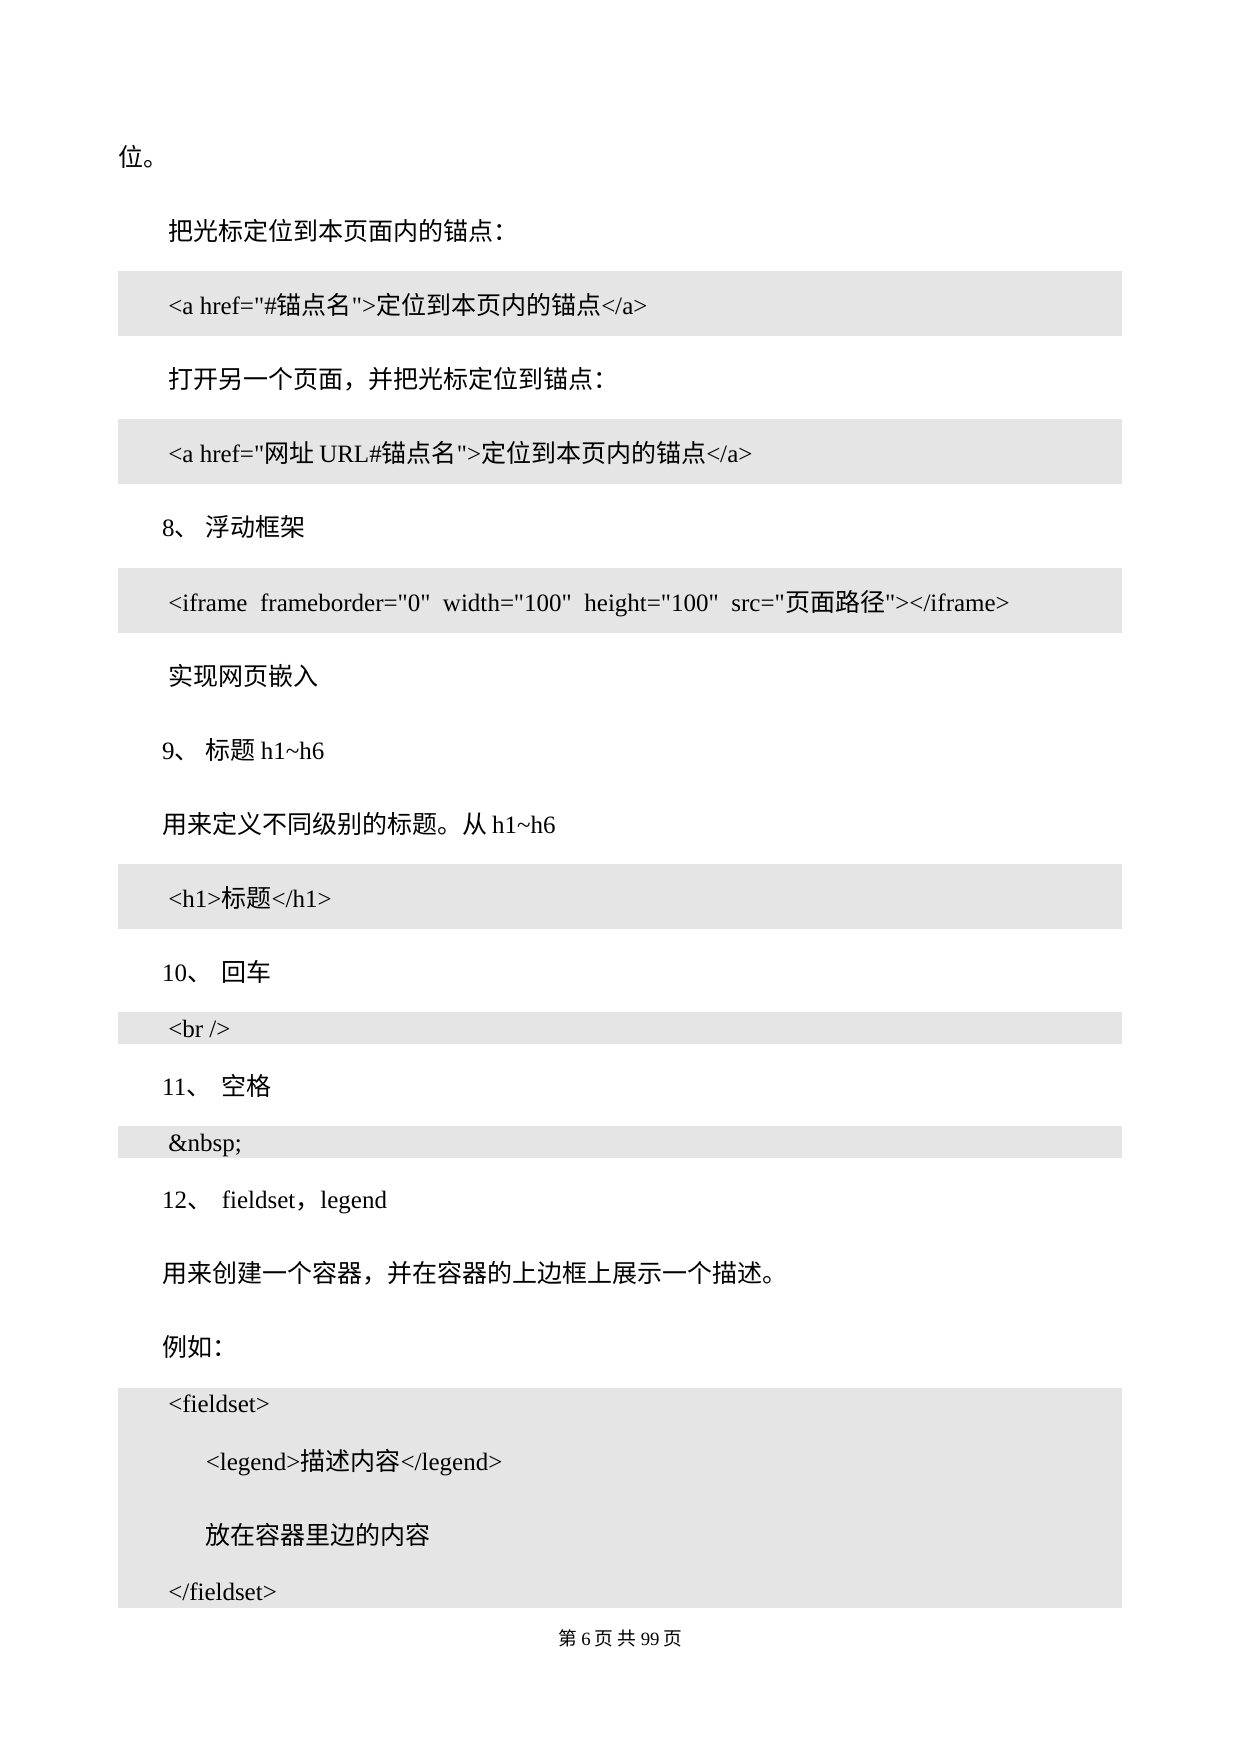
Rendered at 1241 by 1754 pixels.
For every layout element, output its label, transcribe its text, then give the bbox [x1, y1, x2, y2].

text <a href="网址URL#锚点名">定位到本页内的锚点</a> [118, 419, 1122, 484]
list 浮动框架 [162, 493, 1122, 558]
text 打开另一个页面，并把光标定位到锚点： [118, 345, 1122, 410]
text <iframe frameborder="0" width="100" height="100" src="页面路径"></iframe> [118, 568, 1122, 633]
list fieldset，legend [162, 1165, 1122, 1230]
text 把光标定位到本页面内的锚点： [118, 197, 1122, 262]
text 例如： [162, 1313, 1122, 1378]
text <legend>描述内容</legend> [118, 1427, 1122, 1492]
text 放在容器里边的内容 [118, 1501, 1122, 1566]
list 标题h1~h6 [162, 716, 1122, 781]
text </fieldset> [118, 1575, 1122, 1608]
list 回车 [162, 938, 1122, 1003]
text 用来创建一个容器，并在容器的上边框上展示一个描述。 [162, 1239, 1122, 1304]
text <br /> [118, 1012, 1122, 1044]
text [118, 123, 1122, 188]
text &nbsp; [118, 1126, 1122, 1158]
text 用来定义不同级别的标题。从h1~h6 [162, 790, 1122, 855]
text <h1>标题</h1> [118, 864, 1122, 929]
text <a href="#锚点名">定位到本页内的锚点</a> [118, 271, 1122, 336]
list 空格 [162, 1052, 1122, 1117]
text <fieldset> [118, 1388, 1122, 1420]
text 实现网页嵌入 [118, 642, 1122, 707]
